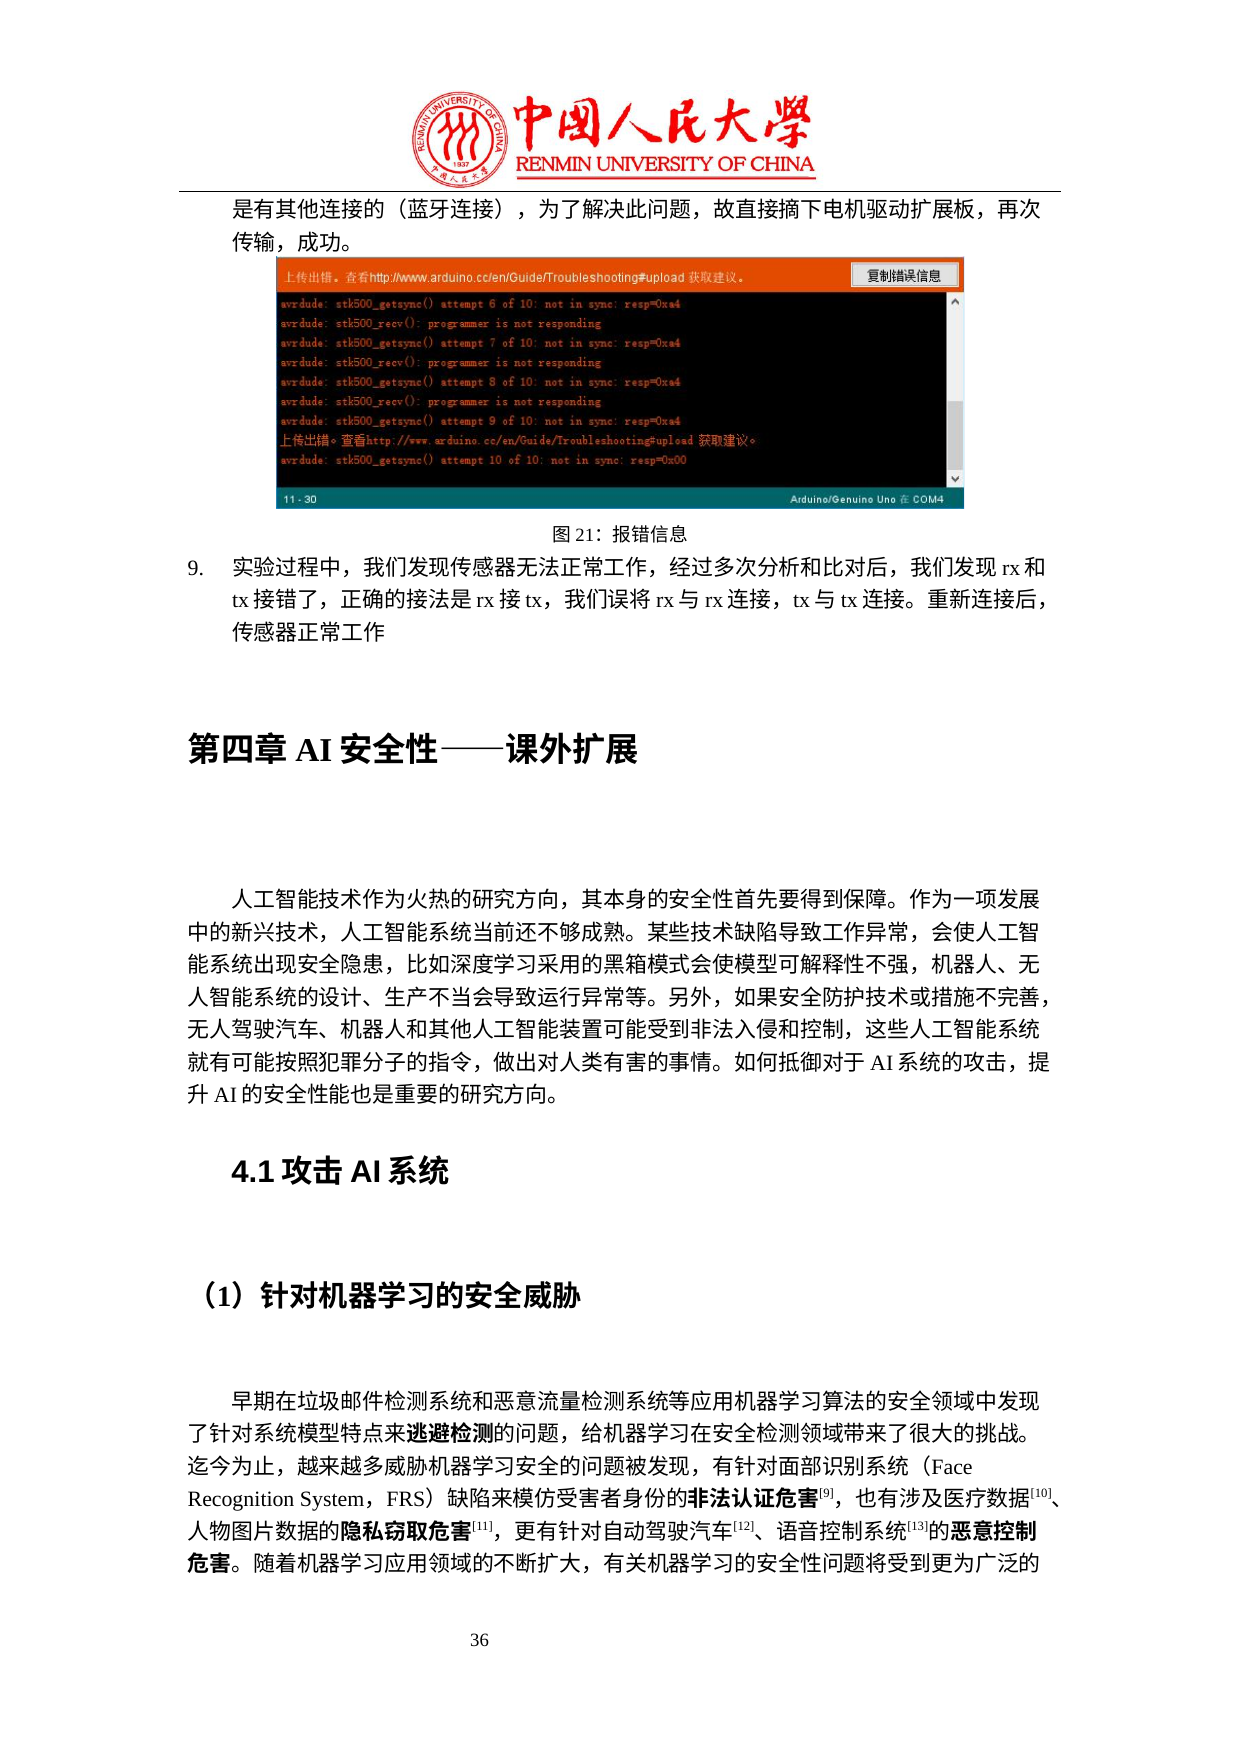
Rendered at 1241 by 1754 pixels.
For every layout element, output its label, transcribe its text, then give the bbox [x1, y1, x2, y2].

picture [407, 90, 833, 189]
picture [276, 256, 965, 509]
subtitle AI安全性——课外扩展 [187, 715, 1053, 780]
list 图21：报错信息 [187, 517, 1053, 549]
list 实验过程中，我们发现传感器无法正常工作，经过多次分析和比对后，我们发现rx和tx接错了，正确的接法是rx接tx，我们误将rx与rx连接，tx与tx连接。重新连接后，传感器正常工作 [187, 549, 1053, 647]
subtitle 4.1攻击AI系统 [187, 1136, 1053, 1201]
text 人工智能技术作为火热的研究方向，其本身的安全性首先要得到保障。作为一项发展中的新兴技术，人工智能系统当前还不够成熟。某些技术缺陷导致工作异常，会使人工智能系统出现安全隐患，比如深度学习采用的黑箱模式会使模型可解释性不强，机器人、无人智能系统的设计、生产不当会导致运行异常等。另外，如果安全防护技术或措施不完善，无人驾驶汽车、机器人和其他人工智能装置可能受到非法入侵和控制，这些人工智能系统就有可能按照犯罪分子的指令，做出对人类有害的事情。如何抵御对于AI系统的攻击，提升AI的安全性能也是重要的研究方向。 [187, 882, 1053, 1109]
subtitle 针对机器学习的安全威胁 [187, 1261, 1053, 1326]
